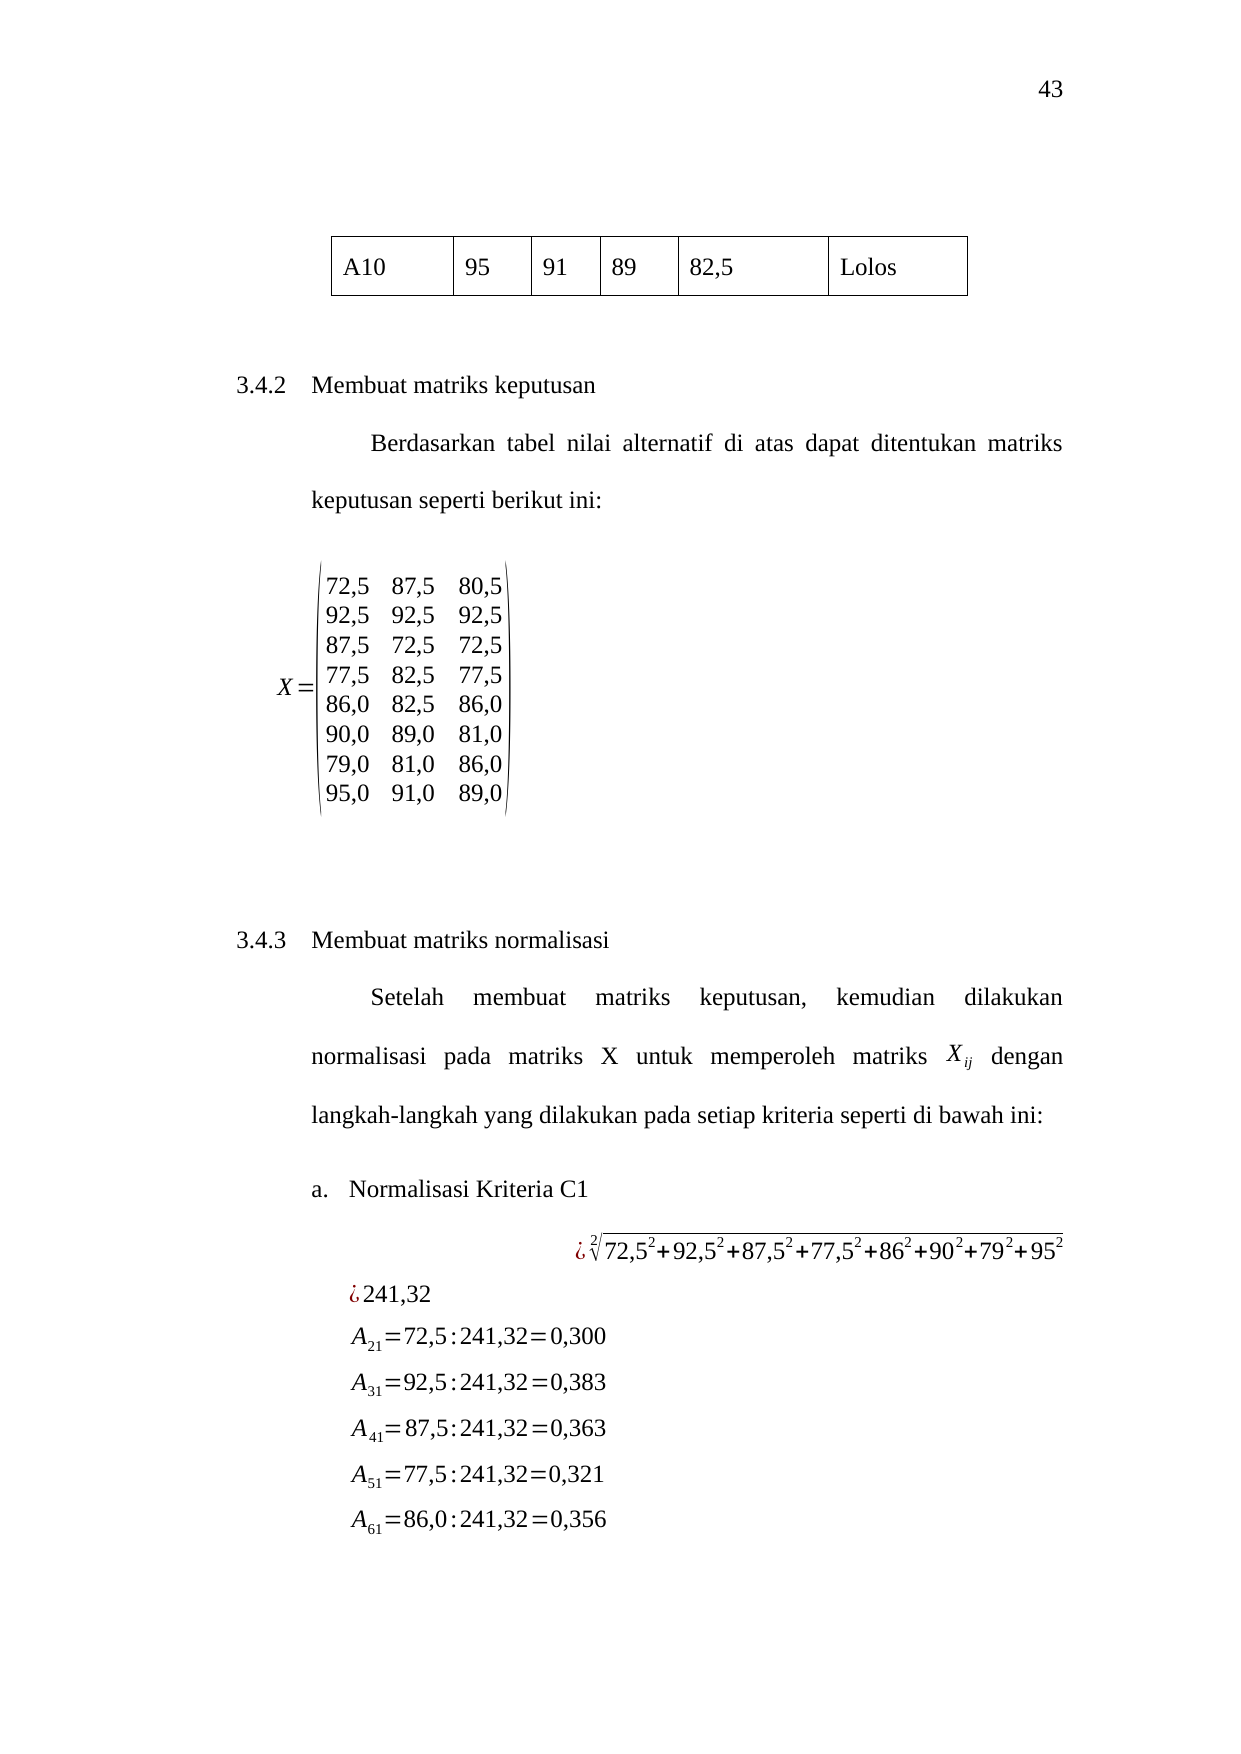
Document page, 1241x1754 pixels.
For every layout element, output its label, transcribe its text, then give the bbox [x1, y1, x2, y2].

list Normalisasi Kriteria C1 [311, 1174, 1063, 1203]
subtitle Membuat matriks normalisasi [236, 925, 1063, 953]
table_cell 89 [601, 237, 678, 295]
table_cell 91 [532, 237, 600, 295]
table_cell A10 [332, 237, 453, 295]
table_cell Lolos [829, 237, 967, 295]
subtitle Membuat matriks keputusan [236, 371, 1063, 399]
text Setelah membuat matriks keputusan, kemudian dilakukan normalisasi pada matriks X untuk memperoleh matriks dengan langkah-langkah yang dilakukan pada setiap kriteria seperti di bawah ini: [311, 982, 1063, 1128]
text Berdasarkan tabel nilai alternatif di atas dapat ditentukan matriks keputusan seperti berikut ini: [311, 428, 1063, 514]
table_cell 95 [454, 237, 531, 295]
table_cell 82,5 [679, 237, 828, 295]
